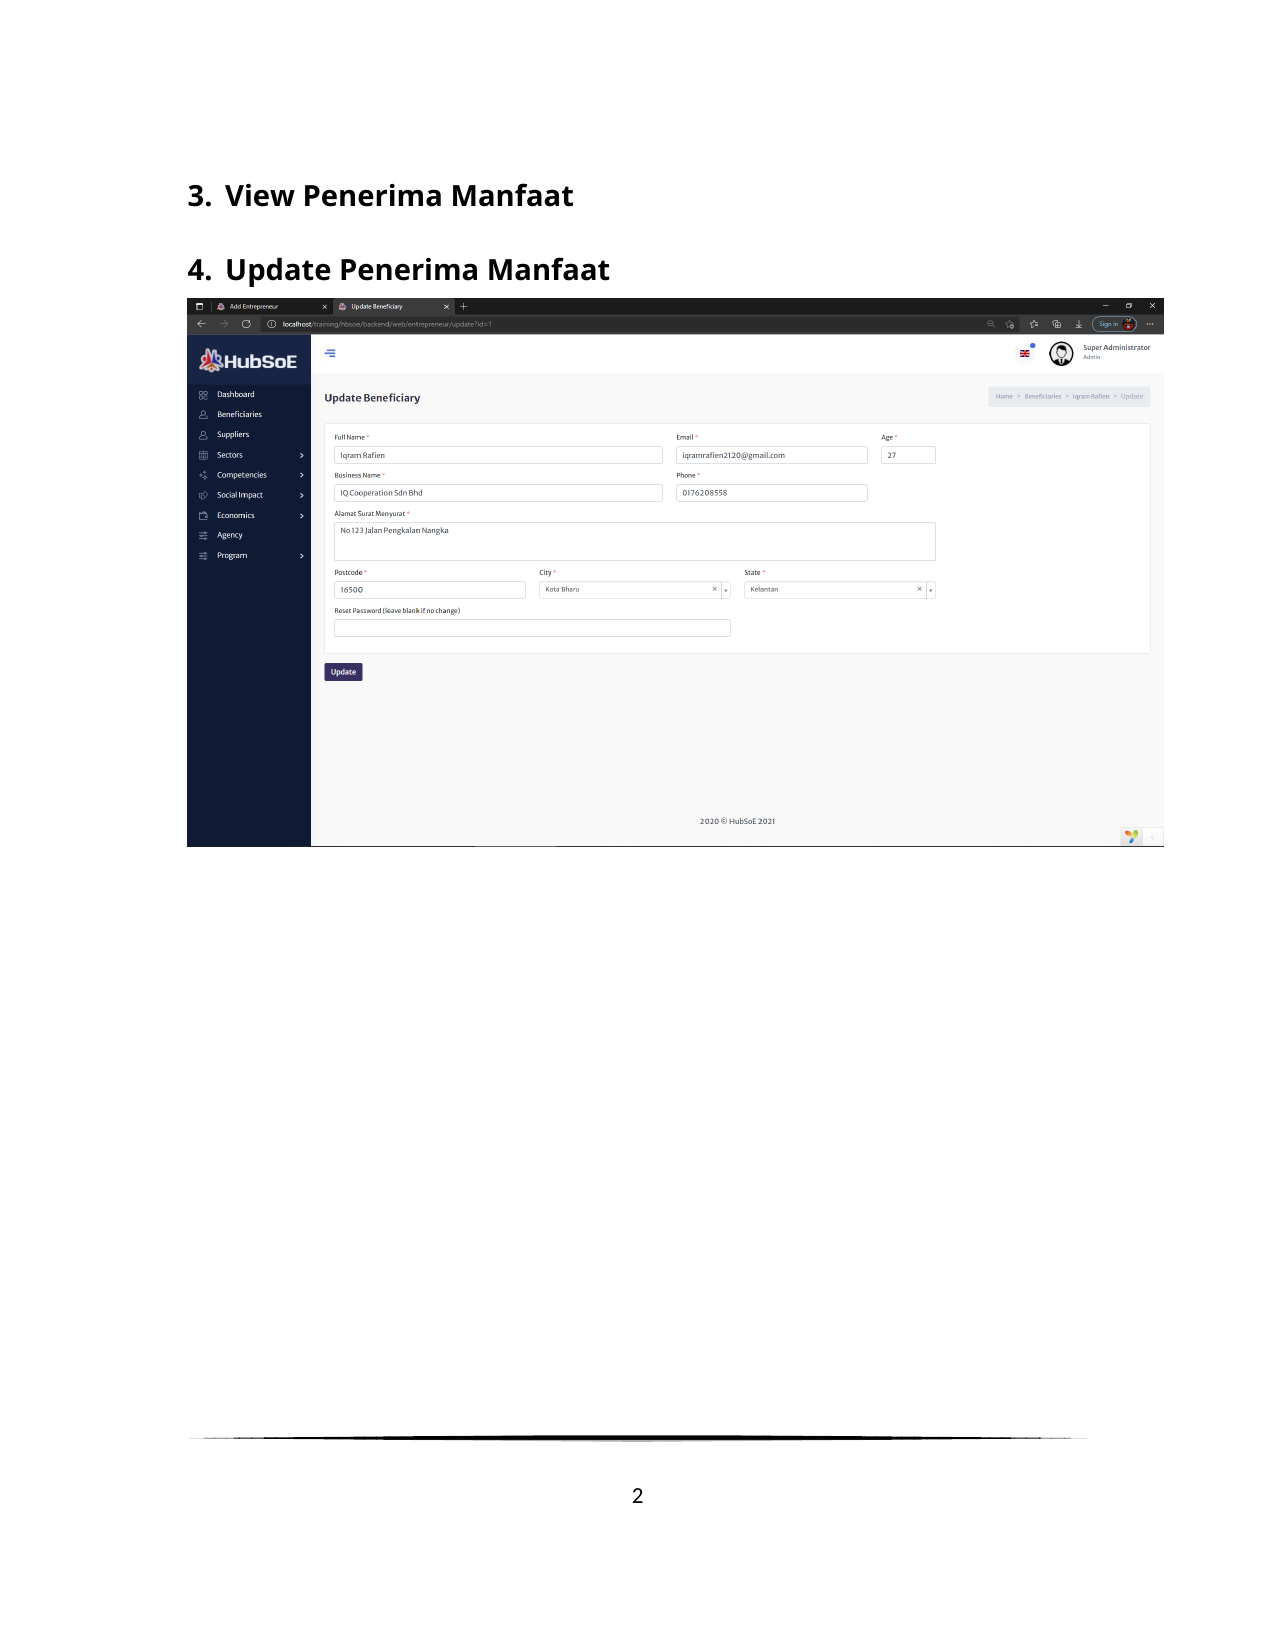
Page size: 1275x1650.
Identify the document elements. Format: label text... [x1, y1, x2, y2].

subtitle View Penerima Manfaat [187, 175, 1125, 215]
picture [189, 1434, 1087, 1442]
picture [187, 298, 1164, 847]
subtitle Update Penerima Manfaat [187, 249, 1125, 289]
